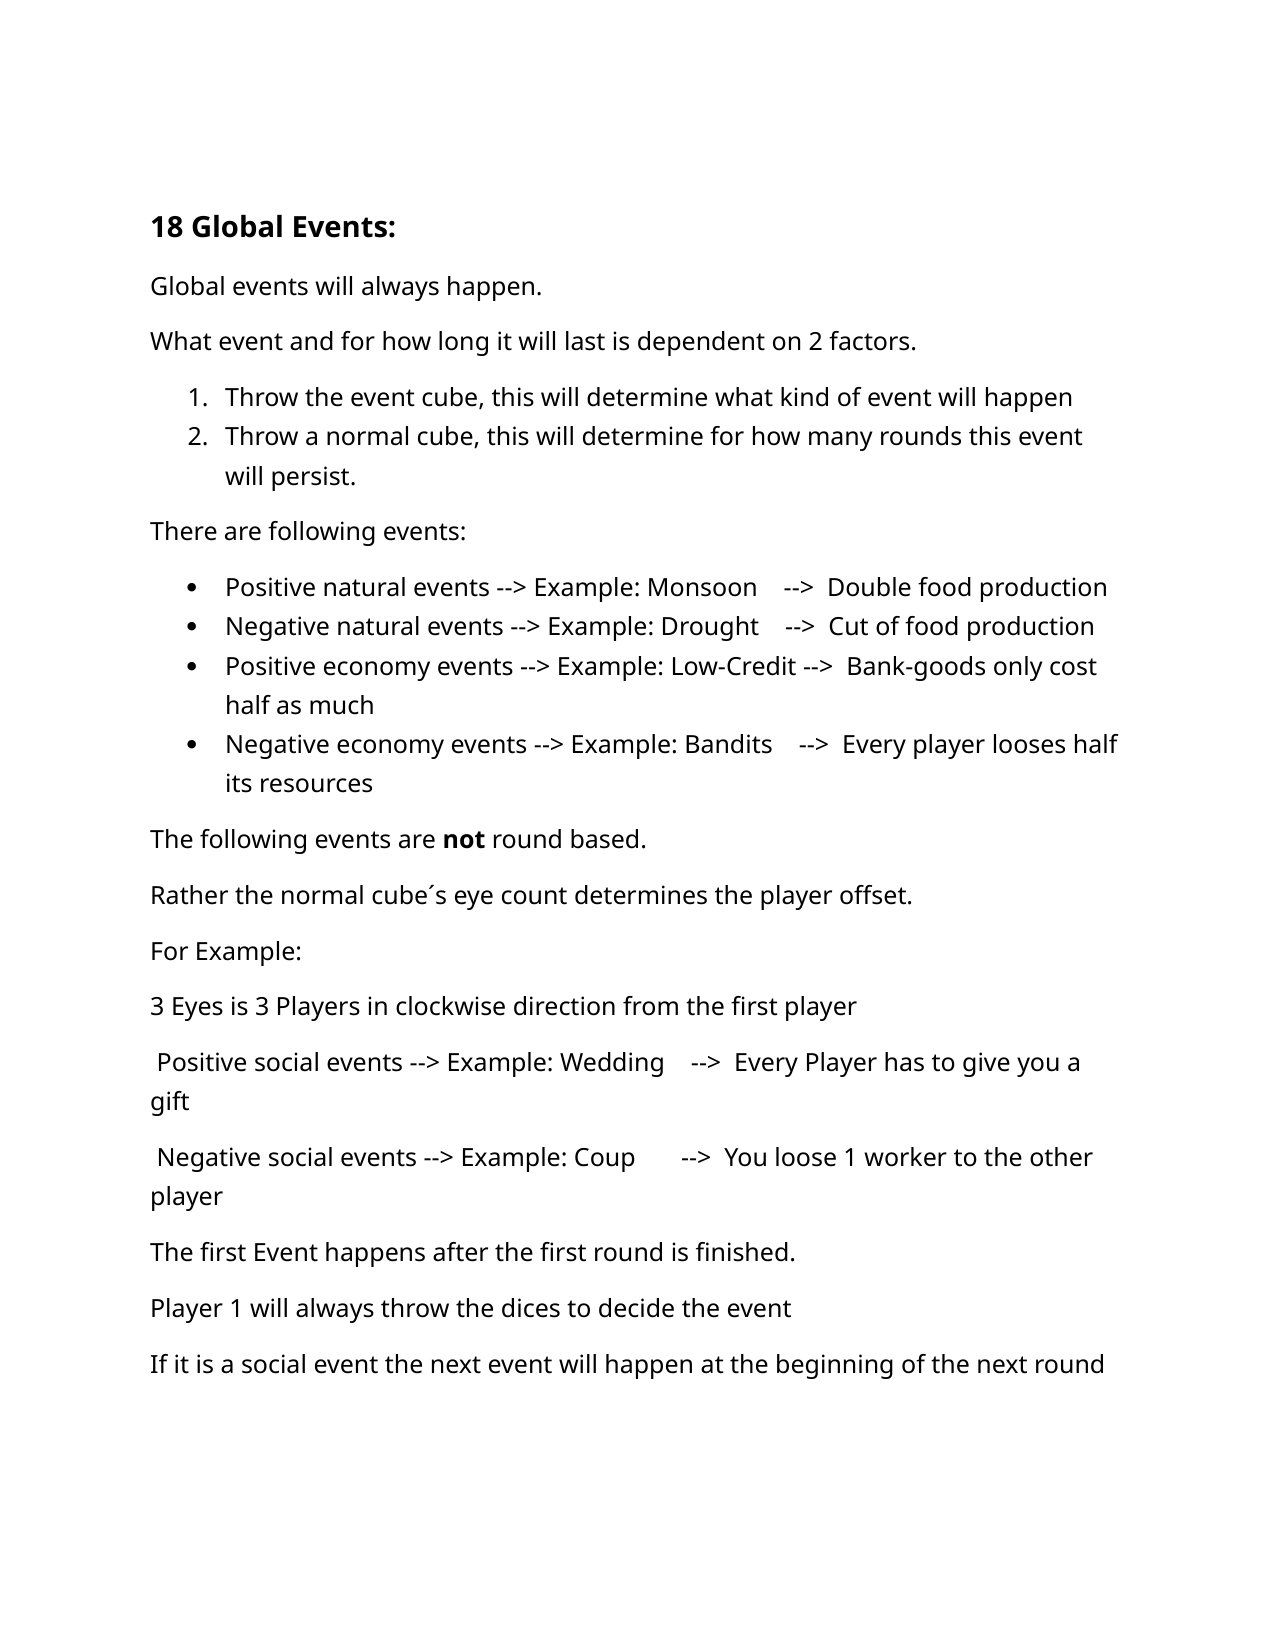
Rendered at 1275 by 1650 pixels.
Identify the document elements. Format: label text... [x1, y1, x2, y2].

text Player 1 will always throw the dices to decide the event [150, 1291, 1125, 1325]
list Positive natural events --> Example: Monsoon --> Double food production [187, 570, 1125, 604]
text Global events will always happen. [150, 268, 1125, 302]
list Negative natural events --> Example: Drought --> Cut of food production [187, 609, 1125, 643]
text If it is a social event the next event will happen at the beginning of the next round [150, 1346, 1125, 1381]
list Positive economy events --> Example: Low-Credit --> Bank-goods only cost half as much [187, 648, 1125, 721]
text The following events are not round based. [150, 821, 1125, 856]
text 18 Global Events: [150, 206, 1125, 246]
list Negative economy events --> Example: Bandits --> Every player looses half its resources [187, 726, 1125, 800]
text The first Event happens after the first round is finished. [150, 1235, 1125, 1269]
text Rather the normal cube´s eye count determines the player offset. [150, 877, 1125, 911]
text There are following events: [150, 514, 1125, 548]
text For Example: [150, 933, 1125, 967]
text What event and for how long it will last is dependent on 2 factors. [150, 324, 1125, 358]
text Positive social events --> Example: Wedding --> Every Player has to give you a gift [150, 1045, 1125, 1118]
text Negative social events --> Example: Coup --> You loose 1 worker to the other player [150, 1140, 1125, 1213]
list Throw a normal cube, this will determine for how many rounds this event will persist. [187, 419, 1125, 492]
list Throw the event cube, this will determine what kind of event will happen [187, 380, 1125, 414]
text 3 Eyes is 3 Players in clockwise direction from the first player [150, 989, 1125, 1023]
